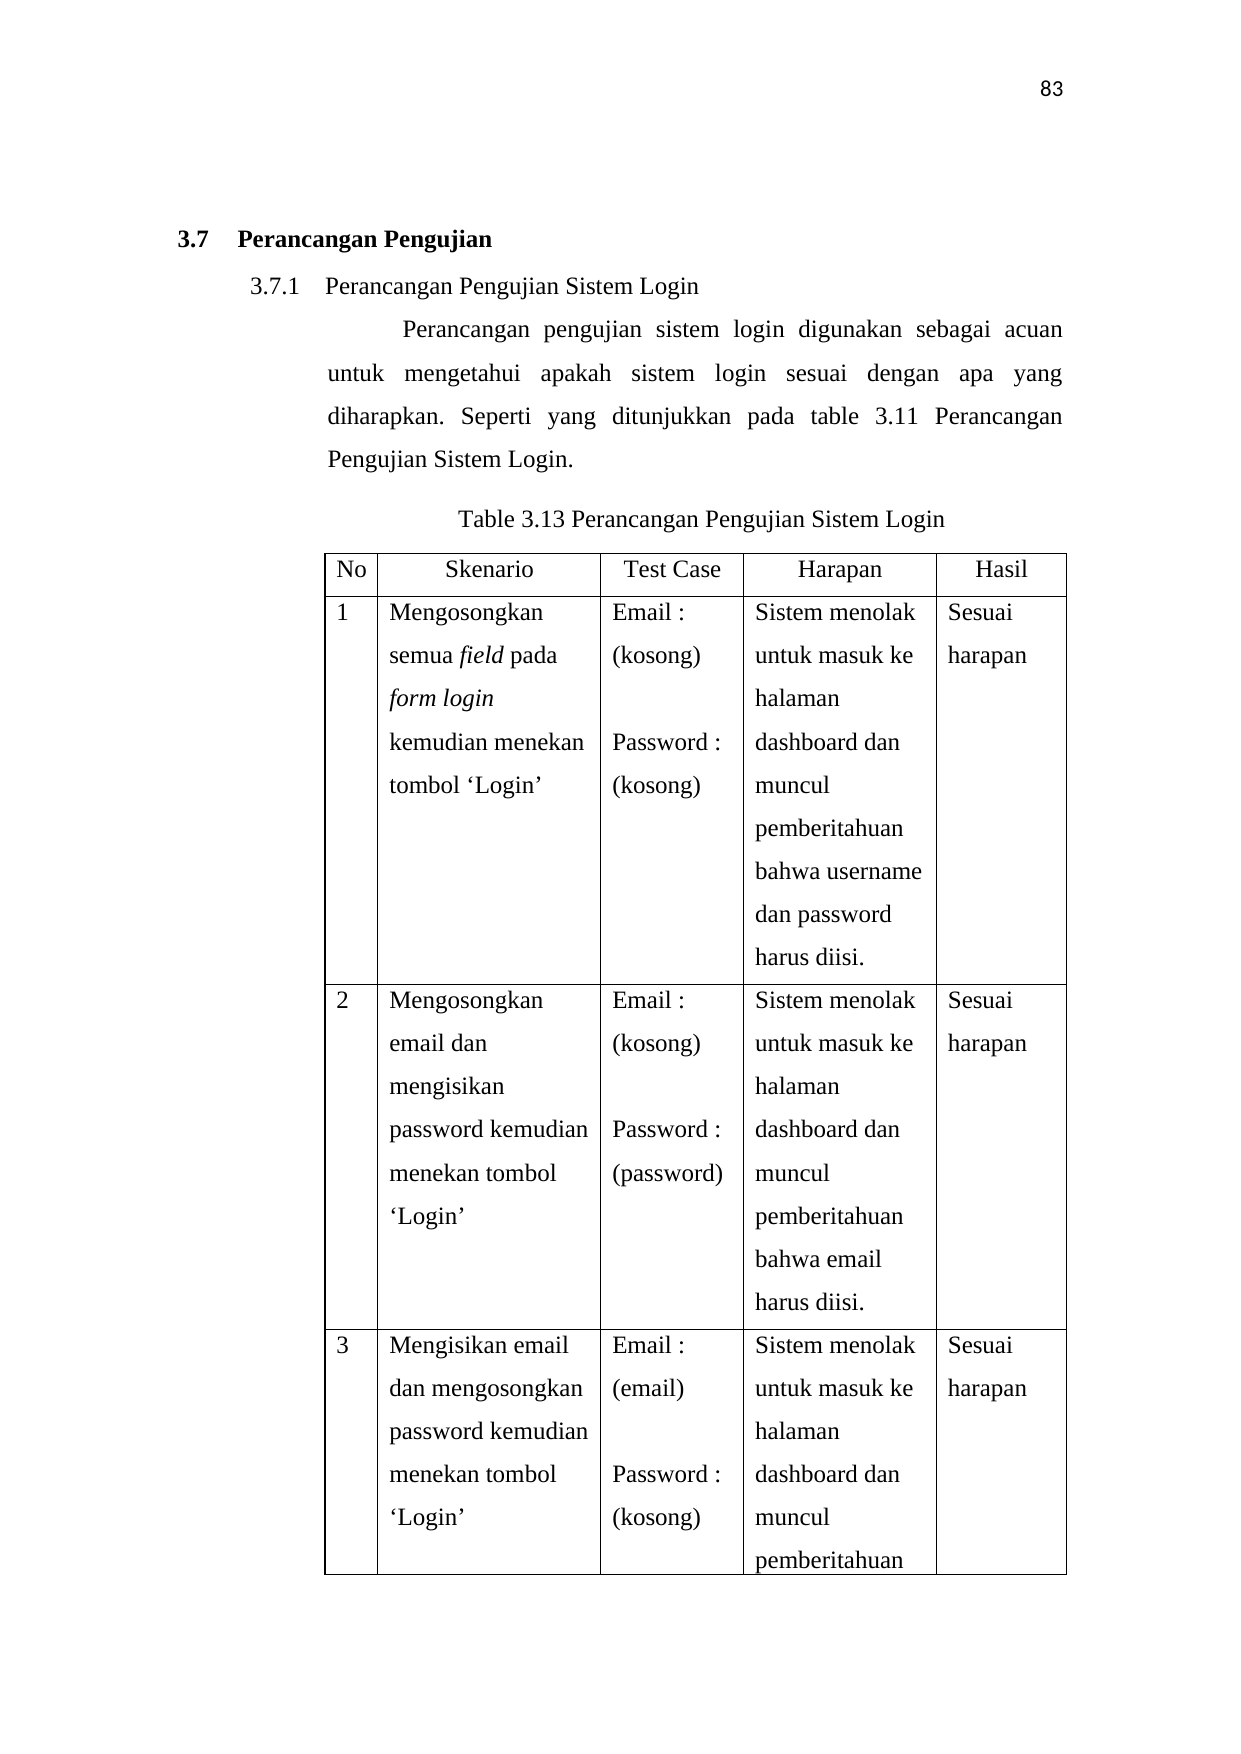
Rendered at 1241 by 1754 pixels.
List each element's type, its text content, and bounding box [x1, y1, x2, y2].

table_cell Mengosongkan semua field pada form login kemudian menekan tombol ‘Login’ [378, 597, 600, 984]
table_header Test Case [601, 554, 743, 596]
table_header Hasil [937, 554, 1066, 596]
table_header Harapan [744, 554, 936, 596]
table_header No [326, 554, 377, 596]
text Perancangan pengujian sistem login digunakan sebagai acuan untuk mengetahui apakah sistem login sesuai dengan apa yang diharapkan. Seperti yang ditunjukkan pada table 3.11 Perancangan Pengujian Sistem Login. [327, 314, 1063, 473]
table_cell Sistem menolak untuk masuk ke halaman dashboard dan muncul pemberitahuan bahwa username dan password harus diisi. [744, 597, 936, 984]
table_cell Sesuai harapan [937, 985, 1066, 1329]
table_cell Mengosongkan email dan mengisikan password kemudian menekan tombol ‘Login’ [378, 985, 600, 1329]
table_cell 1 [326, 597, 377, 984]
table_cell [744, 1330, 936, 1574]
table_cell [601, 1330, 743, 1574]
subtitle Perancangan Pengujian Sistem Login [250, 271, 1063, 300]
table_cell 2 [326, 985, 377, 1329]
table_cell Sesuai harapan [937, 1330, 1066, 1574]
table_cell Email : (kosong) Password : (kosong) [601, 597, 743, 984]
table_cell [378, 1330, 600, 1574]
subtitle Perancangan Pengujian [177, 224, 1063, 253]
table_header Skenario [378, 554, 600, 596]
table_cell Sistem menolak untuk masuk ke halaman dashboard dan muncul pemberitahuan bahwa email harus diisi. [744, 985, 936, 1329]
table_cell Email : (kosong) Password : (password) [601, 985, 743, 1329]
table_cell Sesuai harapan [937, 597, 1066, 984]
table_cell 3 [326, 1330, 377, 1574]
